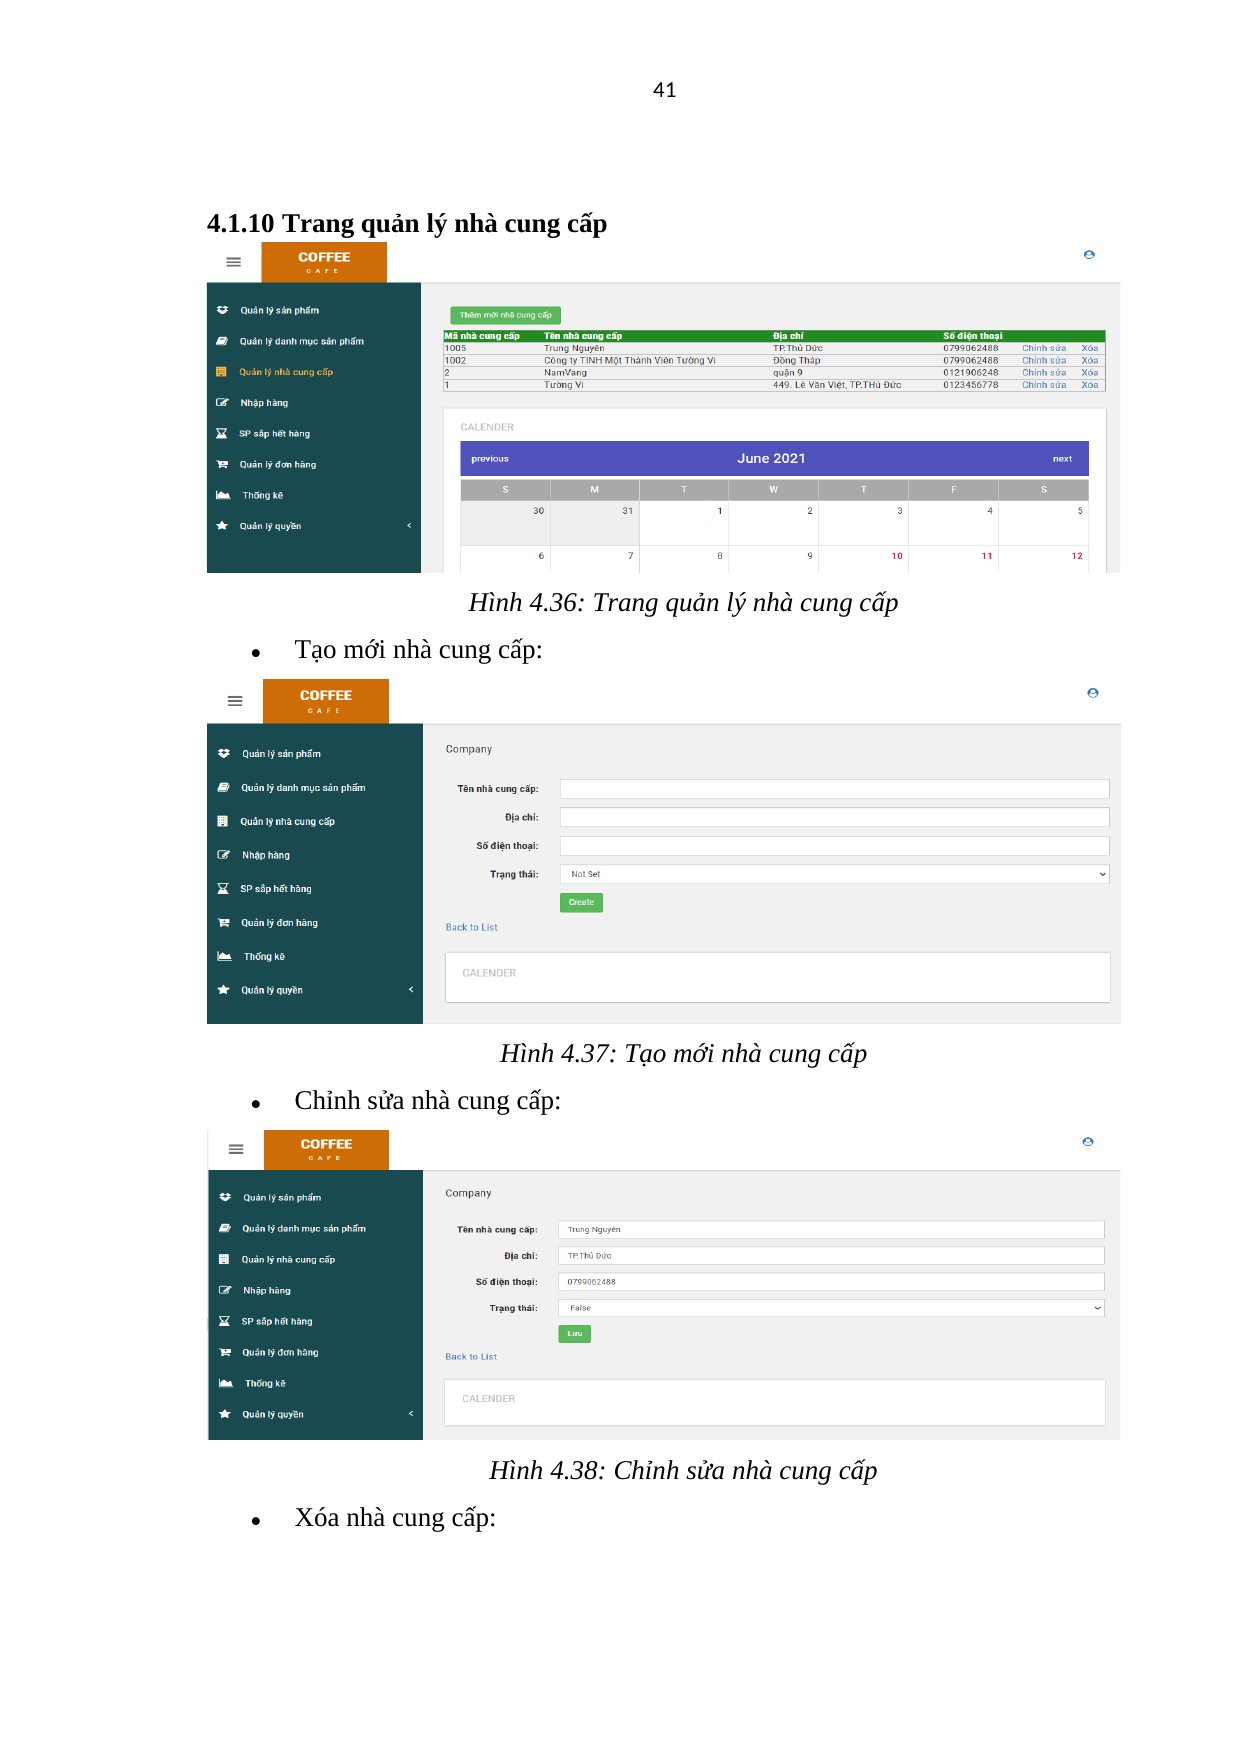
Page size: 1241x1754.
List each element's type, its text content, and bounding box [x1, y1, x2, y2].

list Tạo mới nhà cung cấp: [251, 633, 1122, 664]
list Chỉnh sửa nhà cung cấp: [251, 1084, 1122, 1115]
picture [206, 1130, 1121, 1440]
list Xóa nhà cung cấp: [251, 1501, 1122, 1532]
subtitle Trang quản lý nhà cung cấp [207, 207, 1122, 238]
picture [206, 679, 1122, 1024]
picture [206, 242, 1121, 573]
